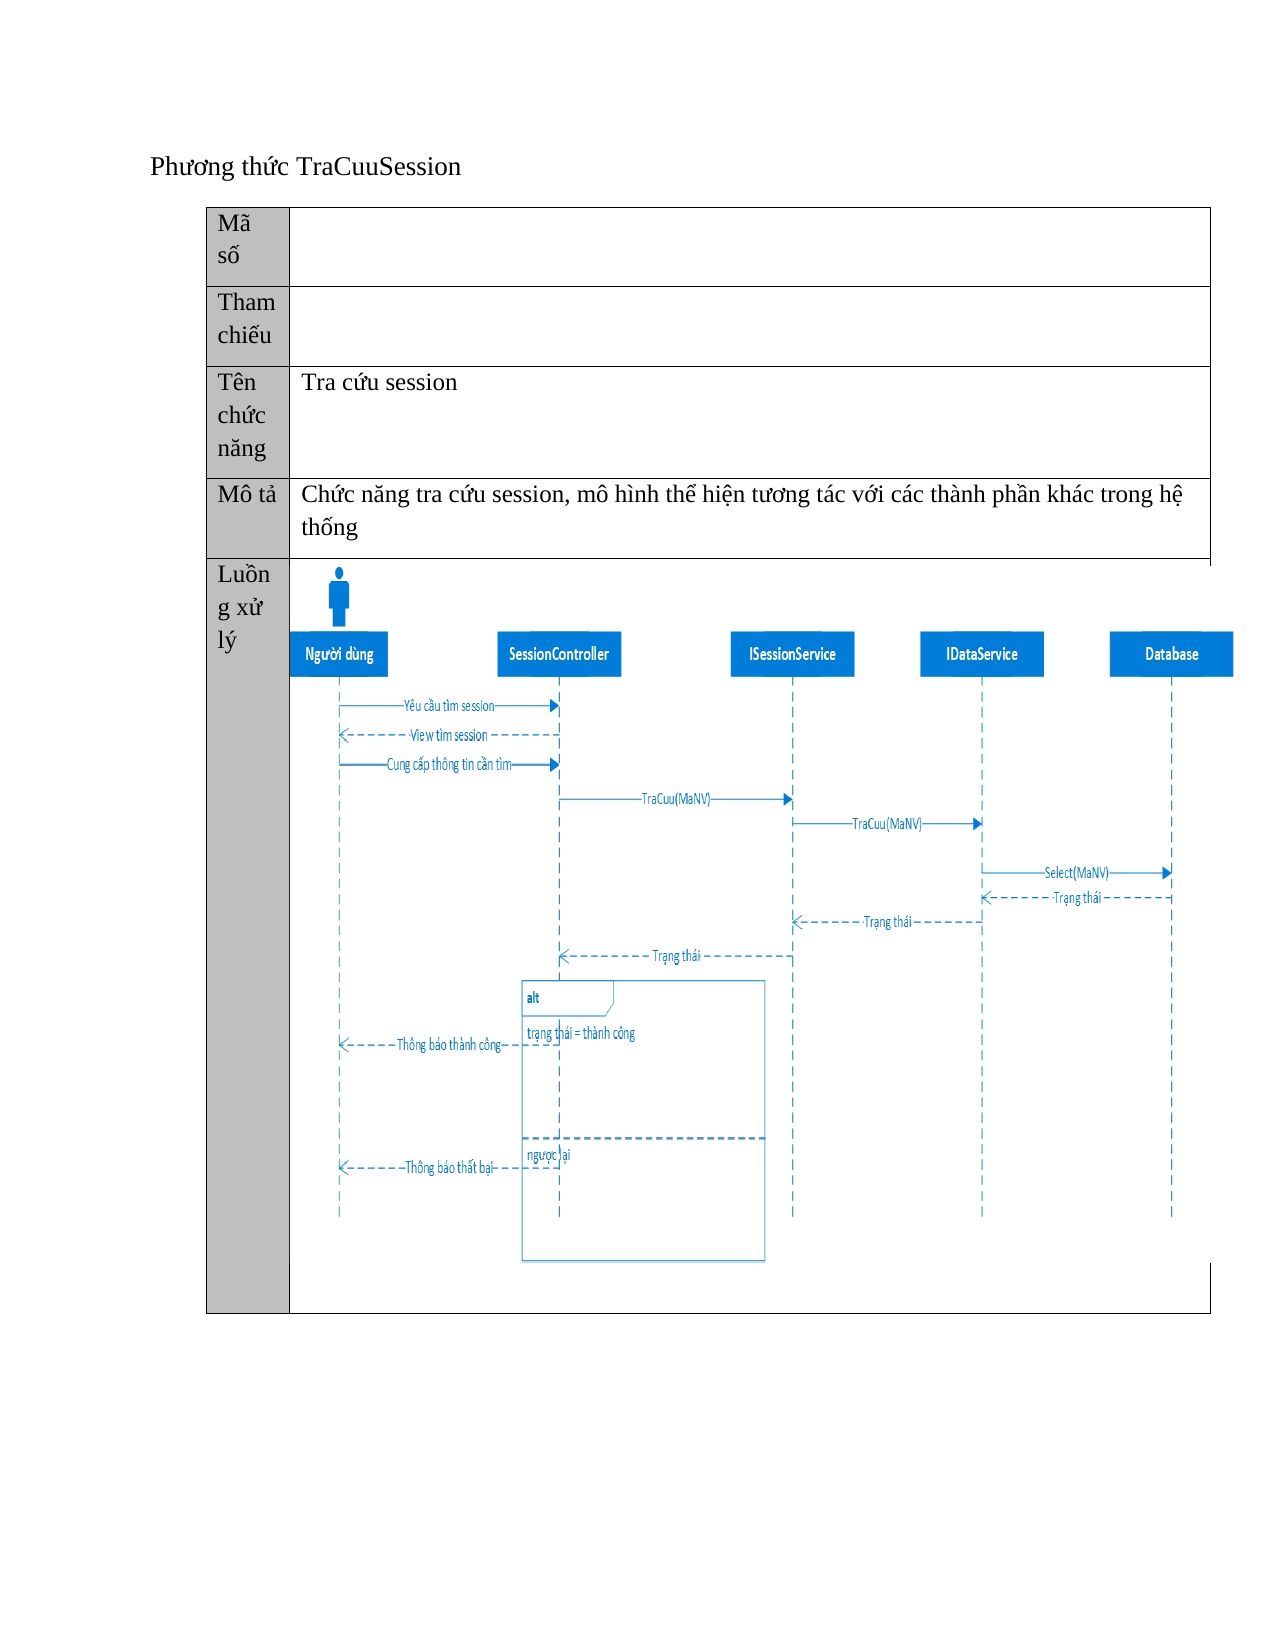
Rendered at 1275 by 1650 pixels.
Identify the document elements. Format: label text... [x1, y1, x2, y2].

picture [289, 566, 1234, 1263]
table_header [290, 208, 1210, 286]
table_cell Tên chức năng [207, 367, 289, 478]
table_cell Chức năng tra cứu session, mô hình thể hiện tương tác với các thành phần khác trong hệ thống [290, 479, 1210, 558]
table_cell Mô tả [207, 479, 289, 558]
table_cell [290, 287, 1210, 366]
table_cell Tham chiếu [207, 287, 289, 366]
table_cell [290, 1263, 1210, 1313]
list Phương thức TraCuuSession [150, 150, 1125, 181]
table_cell Luồng xử lý [207, 559, 289, 1313]
table_cell Tra cứu session [290, 367, 1210, 478]
table_cell [290, 559, 1210, 566]
table_header Mã số [207, 208, 289, 286]
